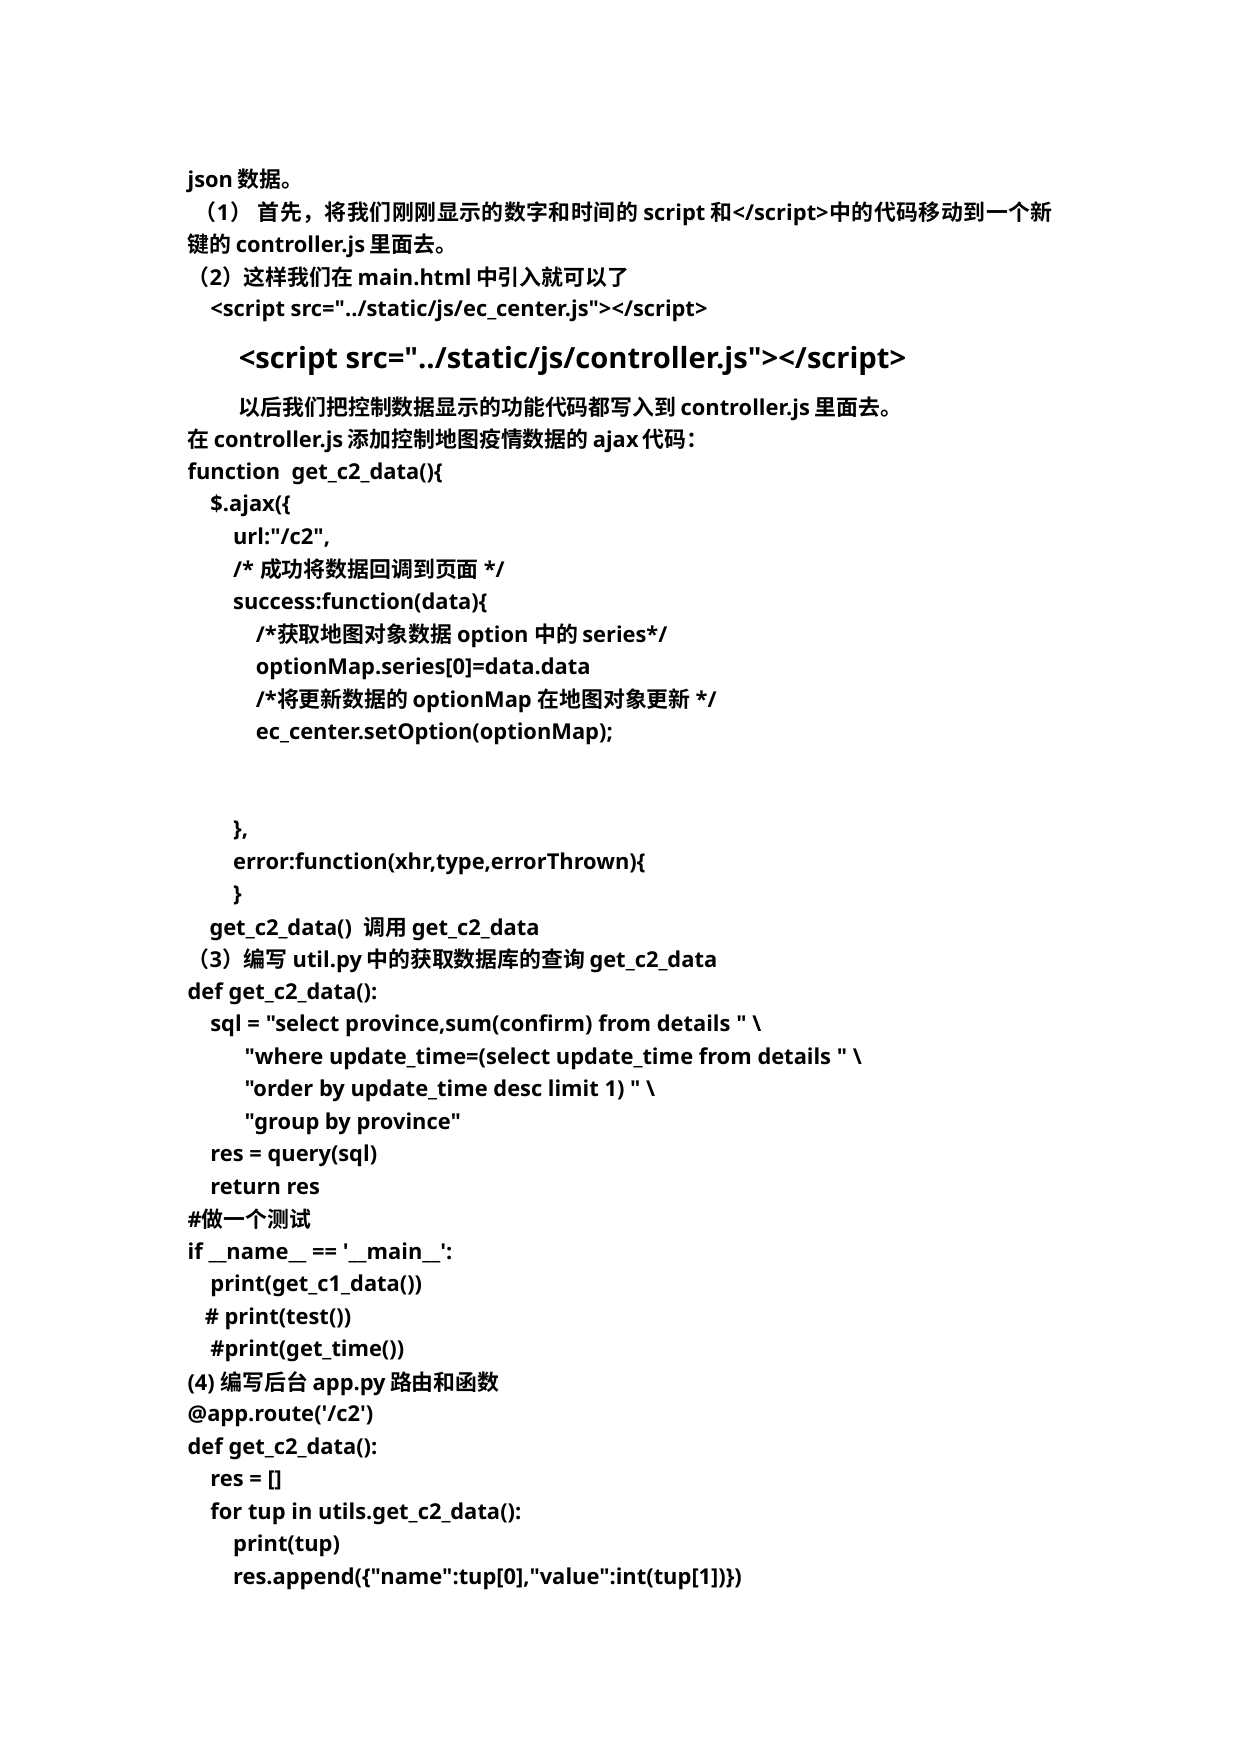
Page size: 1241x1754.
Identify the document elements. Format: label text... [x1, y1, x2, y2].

text ec_center.setOption(optionMap); [187, 714, 1053, 747]
text error:function(xhr,type,errorThrown){ [187, 844, 1053, 877]
text （3）编写 util.py中的获取数据库的查询get_c2_data [187, 942, 1053, 974]
text res = query(sql) [187, 1137, 1053, 1169]
text （2）这样我们在main.html中引入就可以了 [187, 259, 1053, 292]
text "group by province" [187, 1104, 1053, 1137]
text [187, 162, 1053, 194]
text for tup in utils.get_c2_data(): [187, 1494, 1053, 1527]
text print(tup) [187, 1527, 1053, 1559]
text def get_c2_data(): [187, 1429, 1053, 1462]
text /*获取地图对象数据 option 中的series*/ [187, 617, 1053, 649]
text get_c2_data() 调用get_c2_data [187, 909, 1053, 942]
text function get_c2_data(){ [187, 454, 1053, 487]
text #print(get_time()) [187, 1332, 1053, 1364]
text }, [187, 812, 1053, 844]
text def get_c2_data(): [187, 974, 1053, 1007]
text if __name__ == '__main__': [187, 1234, 1053, 1267]
text （1） 首先，将我们刚刚显示的数字和时间的script和</script>中的代码移动到一个新键的controller.js里面去。 [187, 194, 1053, 259]
text res.append({"name":tup[0],"value":int(tup[1])}) [187, 1559, 1053, 1592]
text url:"/c2", [187, 519, 1053, 552]
text } [187, 877, 1053, 909]
text "order by update_time desc limit 1) " \ [187, 1072, 1053, 1104]
text success:function(data){ [187, 584, 1053, 617]
text optionMap.series[0]=data.data [187, 649, 1053, 682]
text /*将更新数据的optionMap 在地图对象更新 */ [187, 682, 1053, 714]
text # print(test()) [187, 1299, 1053, 1332]
text <script src="../static/js/ec_center.js"></script> [187, 292, 1053, 324]
text @app.route('/c2') [187, 1397, 1053, 1429]
text <script src="../static/js/controller.js"></script> [187, 324, 1053, 389]
text /* 成功将数据回调到页面 */ [187, 552, 1053, 584]
text print(get_c1_data()) [187, 1267, 1053, 1299]
text (4) 编写后台app.py路由和函数 [187, 1364, 1053, 1397]
text #做一个测试 [187, 1202, 1053, 1234]
text "where update_time=(select update_time from details " \ [187, 1039, 1053, 1072]
text sql = "select province,sum(confirm) from details " \ [187, 1007, 1053, 1039]
text $.ajax({ [187, 487, 1053, 519]
text return res [187, 1169, 1053, 1202]
text 在controller.js添加控制地图疫情数据的ajax代码： [187, 422, 1053, 454]
text 以后我们把控制数据显示的功能代码都写入到controller.js里面去。 [187, 389, 1053, 422]
text res = [] [187, 1462, 1053, 1494]
